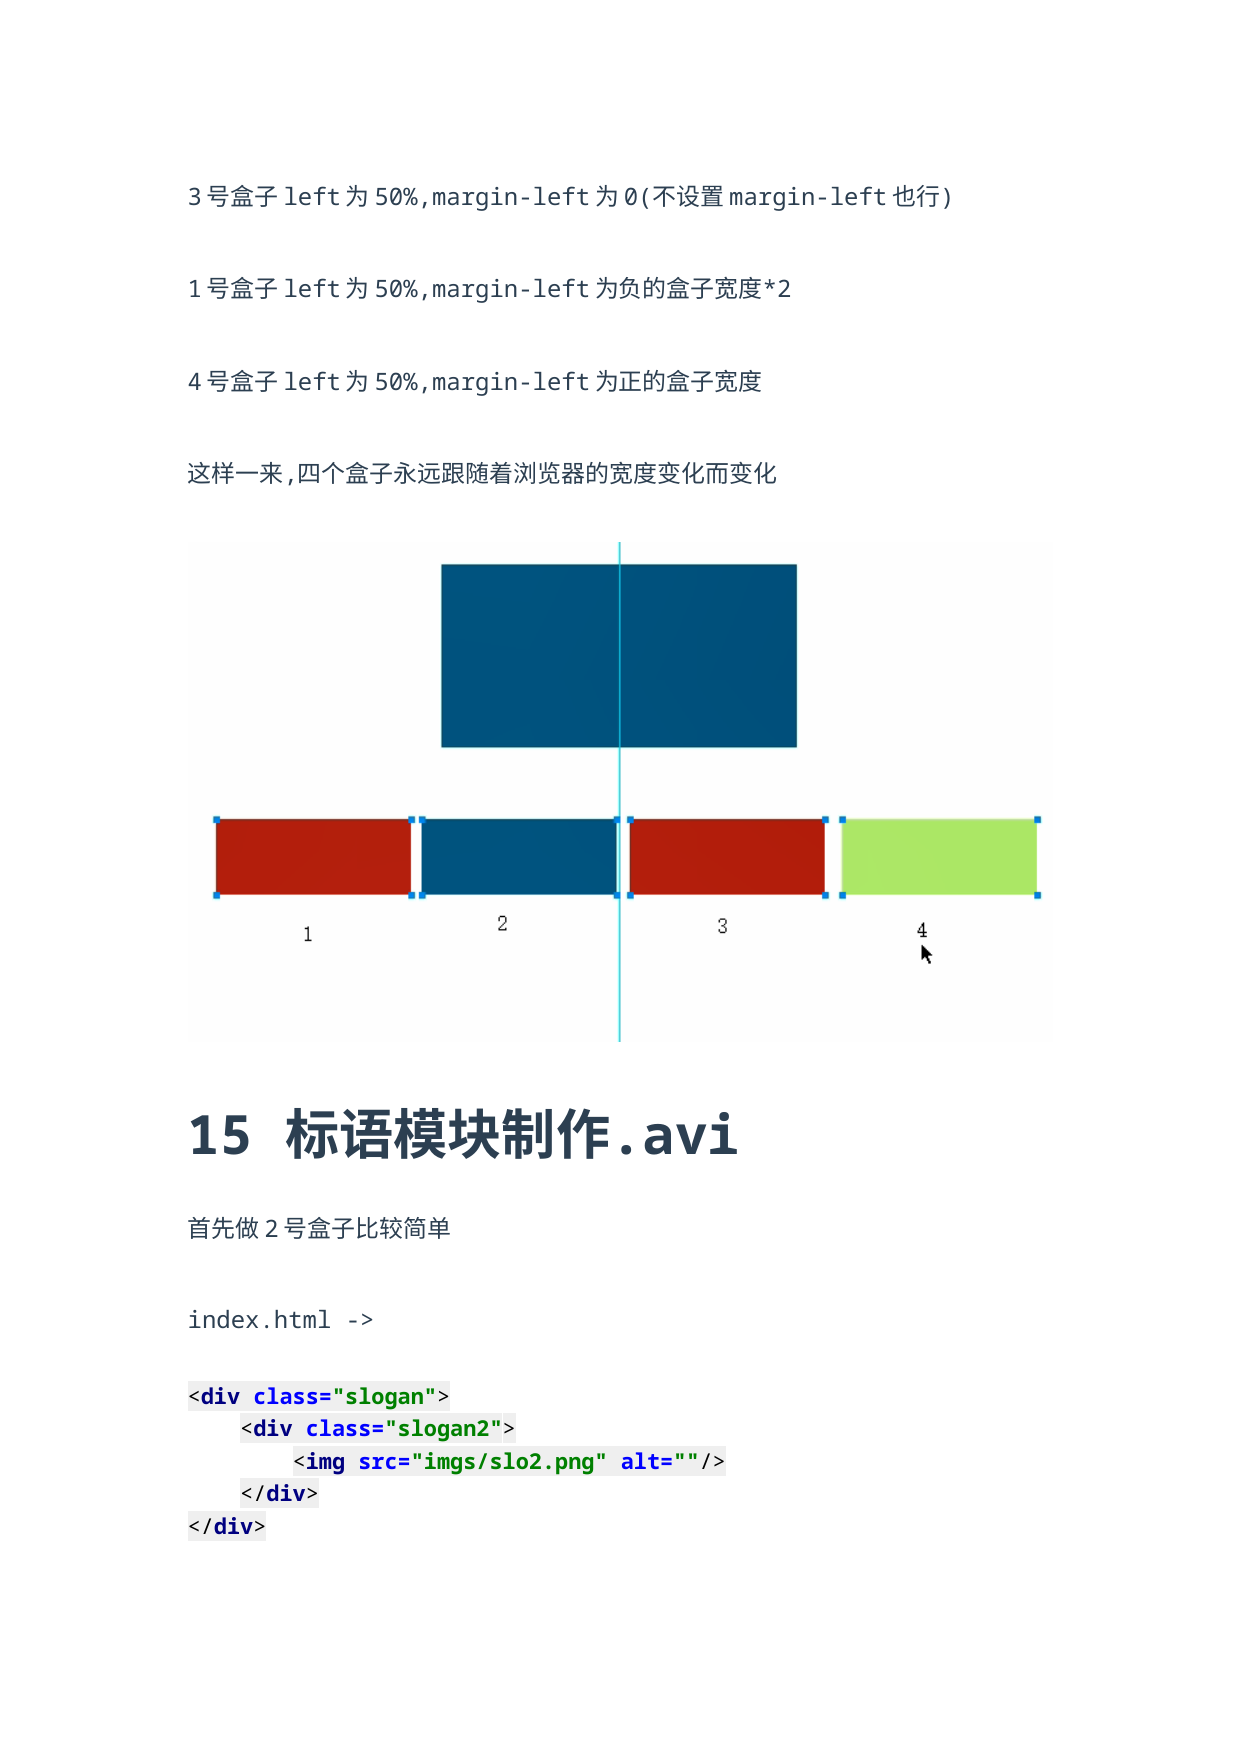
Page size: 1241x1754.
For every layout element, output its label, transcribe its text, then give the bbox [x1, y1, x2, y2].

text <div class="slogan"> <div class="slogan2"> <img src="imgs/slo2.png" alt=""/> </div> </div> [187, 1379, 1053, 1542]
text 这样一来,四个盒子永远跟随着浏览器的宽度变化而变化 [187, 439, 1053, 504]
text index.html -> [187, 1287, 1053, 1352]
text 首先做2号盒子比较简单 [187, 1194, 1053, 1259]
text 3号盒子left为50%,margin-left为0(不设置margin-left也行) [187, 162, 1053, 227]
text 1号盒子left为50%,margin-left为负的盒子宽度*2 [187, 254, 1053, 319]
text 4号盒子left为50%,margin-left为正的盒子宽度 [187, 347, 1053, 412]
picture [187, 542, 1053, 1042]
text 15 标语模块制作.avi [187, 1082, 1053, 1179]
